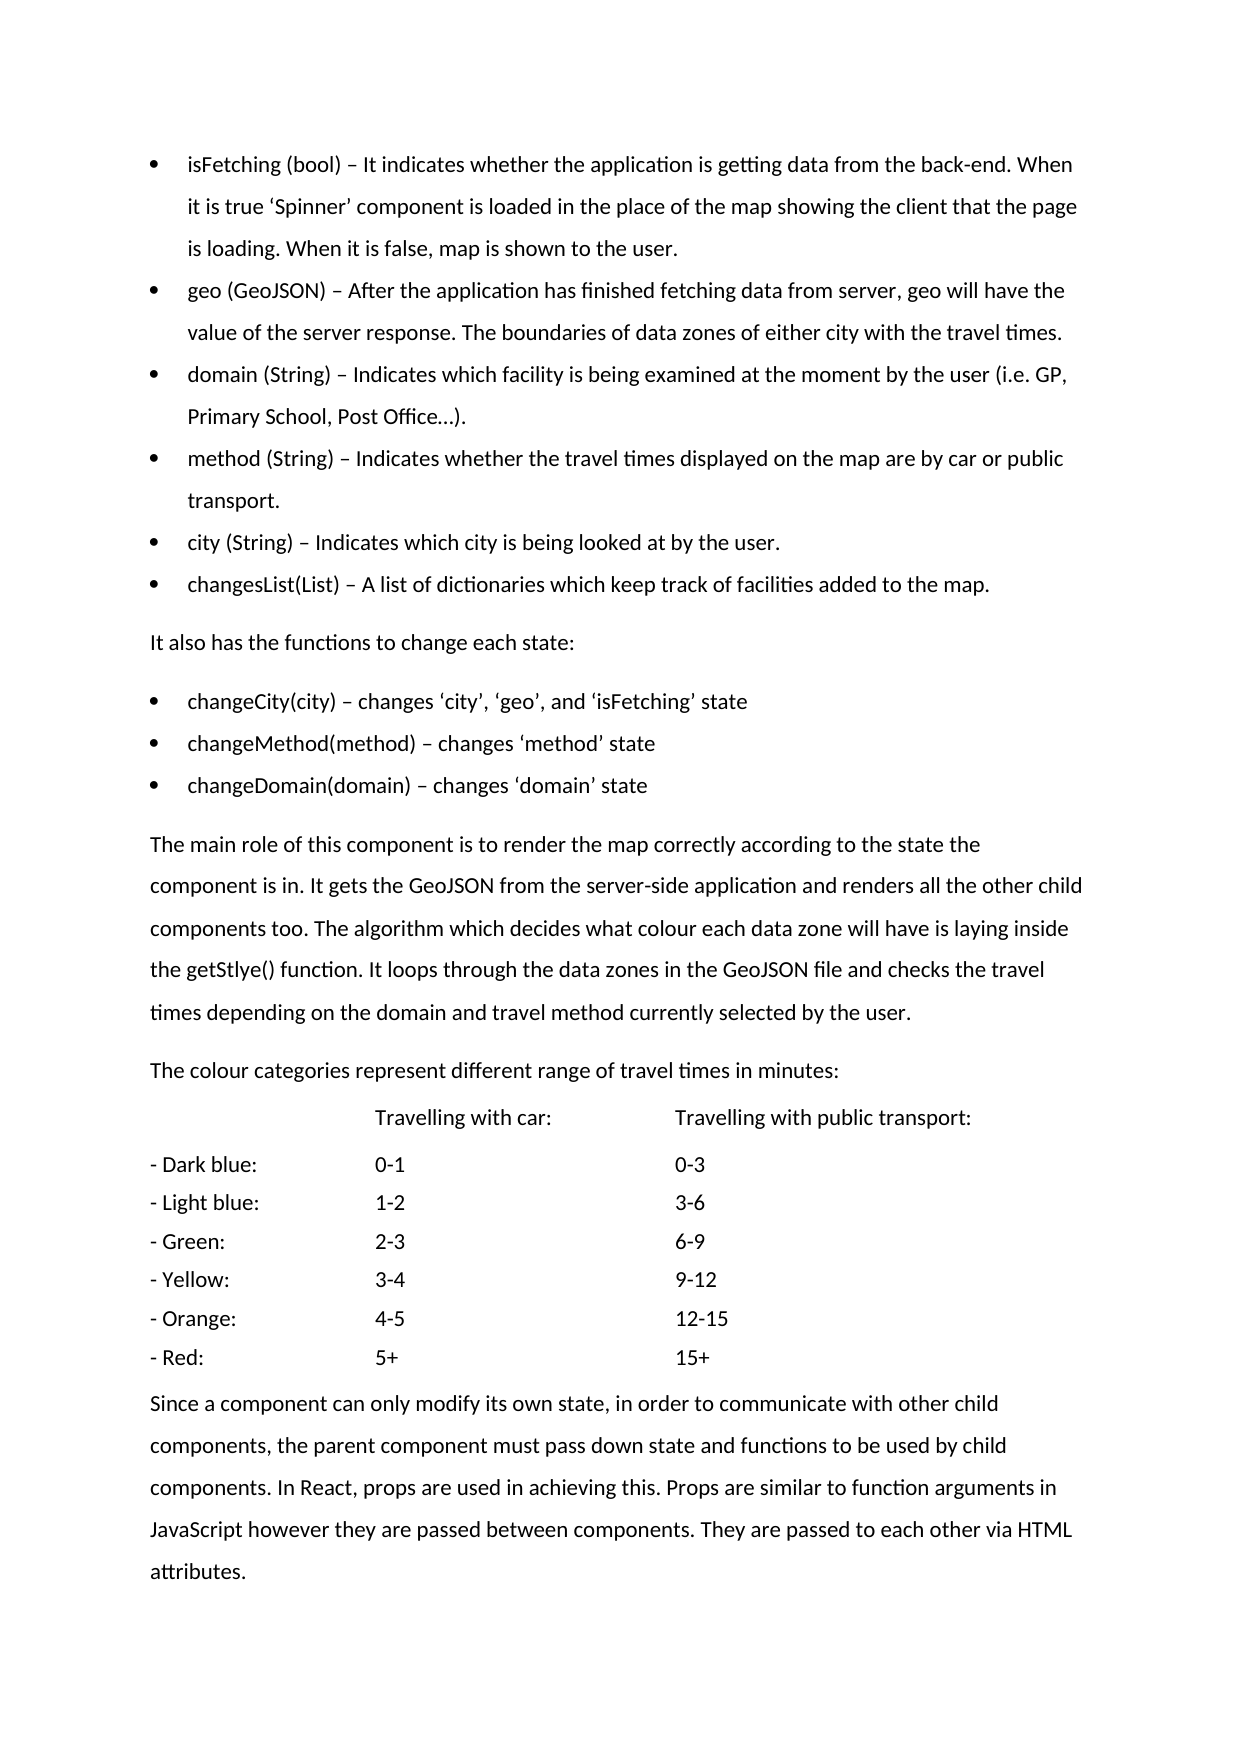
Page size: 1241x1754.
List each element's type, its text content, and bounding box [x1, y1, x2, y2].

text Since a component can only modify its own state, in order to communicate with other child components, the parent component must pass down state and functions to be used by child components. In React, props are used in achieving this. Props are similar to function arguments in JavaScript however they are passed between components. They are passed to each other via HTML attributes. [150, 1389, 1090, 1586]
text - Yellow: 3-4 9-12 [150, 1266, 1090, 1294]
text - Light blue: 1-2 3-6 [150, 1188, 1090, 1217]
list domain (String) – Indicates which facility is being examined at the moment by the user (i.e. GP, Primary School, Post Office…). [150, 360, 1090, 430]
list city (String) – Indicates which city is being looked at by the user. [150, 528, 1090, 556]
text The colour categories represent different range of travel times in minutes: [150, 1056, 1090, 1084]
list isFetching (bool) – It indicates whether the application is getting data from the back-end. When it is true ‘Spinner’ component is loaded in the place of the map showing the client that the page is loading. When it is false, map is shown to the user. [150, 150, 1090, 262]
list changeMethod(method) – changes ‘method’ state [150, 729, 1090, 757]
text - Dark blue: 0-1 0-3 [150, 1150, 1090, 1178]
list changeDomain(domain) – changes ‘domain’ state [150, 771, 1090, 799]
text - Red: 5+ 15+ [150, 1343, 1090, 1371]
text The main role of this component is to render the map correctly according to the state the component is in. It gets the GeoJSON from the server-side application and renders all the other child components too. The algorithm which decides what colour each data zone will have is laying inside the getStlye() function. It loops through the data zones in the GeoJSON file and checks the travel times depending on the domain and travel method currently selected by the user. [150, 830, 1090, 1026]
list method (String) – Indicates whether the travel times displayed on the map are by car or public transport. [150, 444, 1090, 514]
text It also has the functions to change each state: [150, 628, 1090, 656]
list changesList(List) – A list of dictionaries which keep track of facilities added to the map. [150, 570, 1090, 598]
text - Orange: 4-5 12-15 [150, 1304, 1090, 1332]
text Travelling with car: Travelling with public transport: [300, 1103, 1090, 1131]
list geo (GeoJSON) – After the application has finished fetching data from server, geo will have the value of the server response. The boundaries of data zones of either city with the travel times. [150, 276, 1090, 346]
text - Green: 2-3 6-9 [150, 1227, 1090, 1255]
list changeCity(city) – changes ‘city’, ‘geo’, and ‘isFetching’ state [150, 687, 1090, 715]
